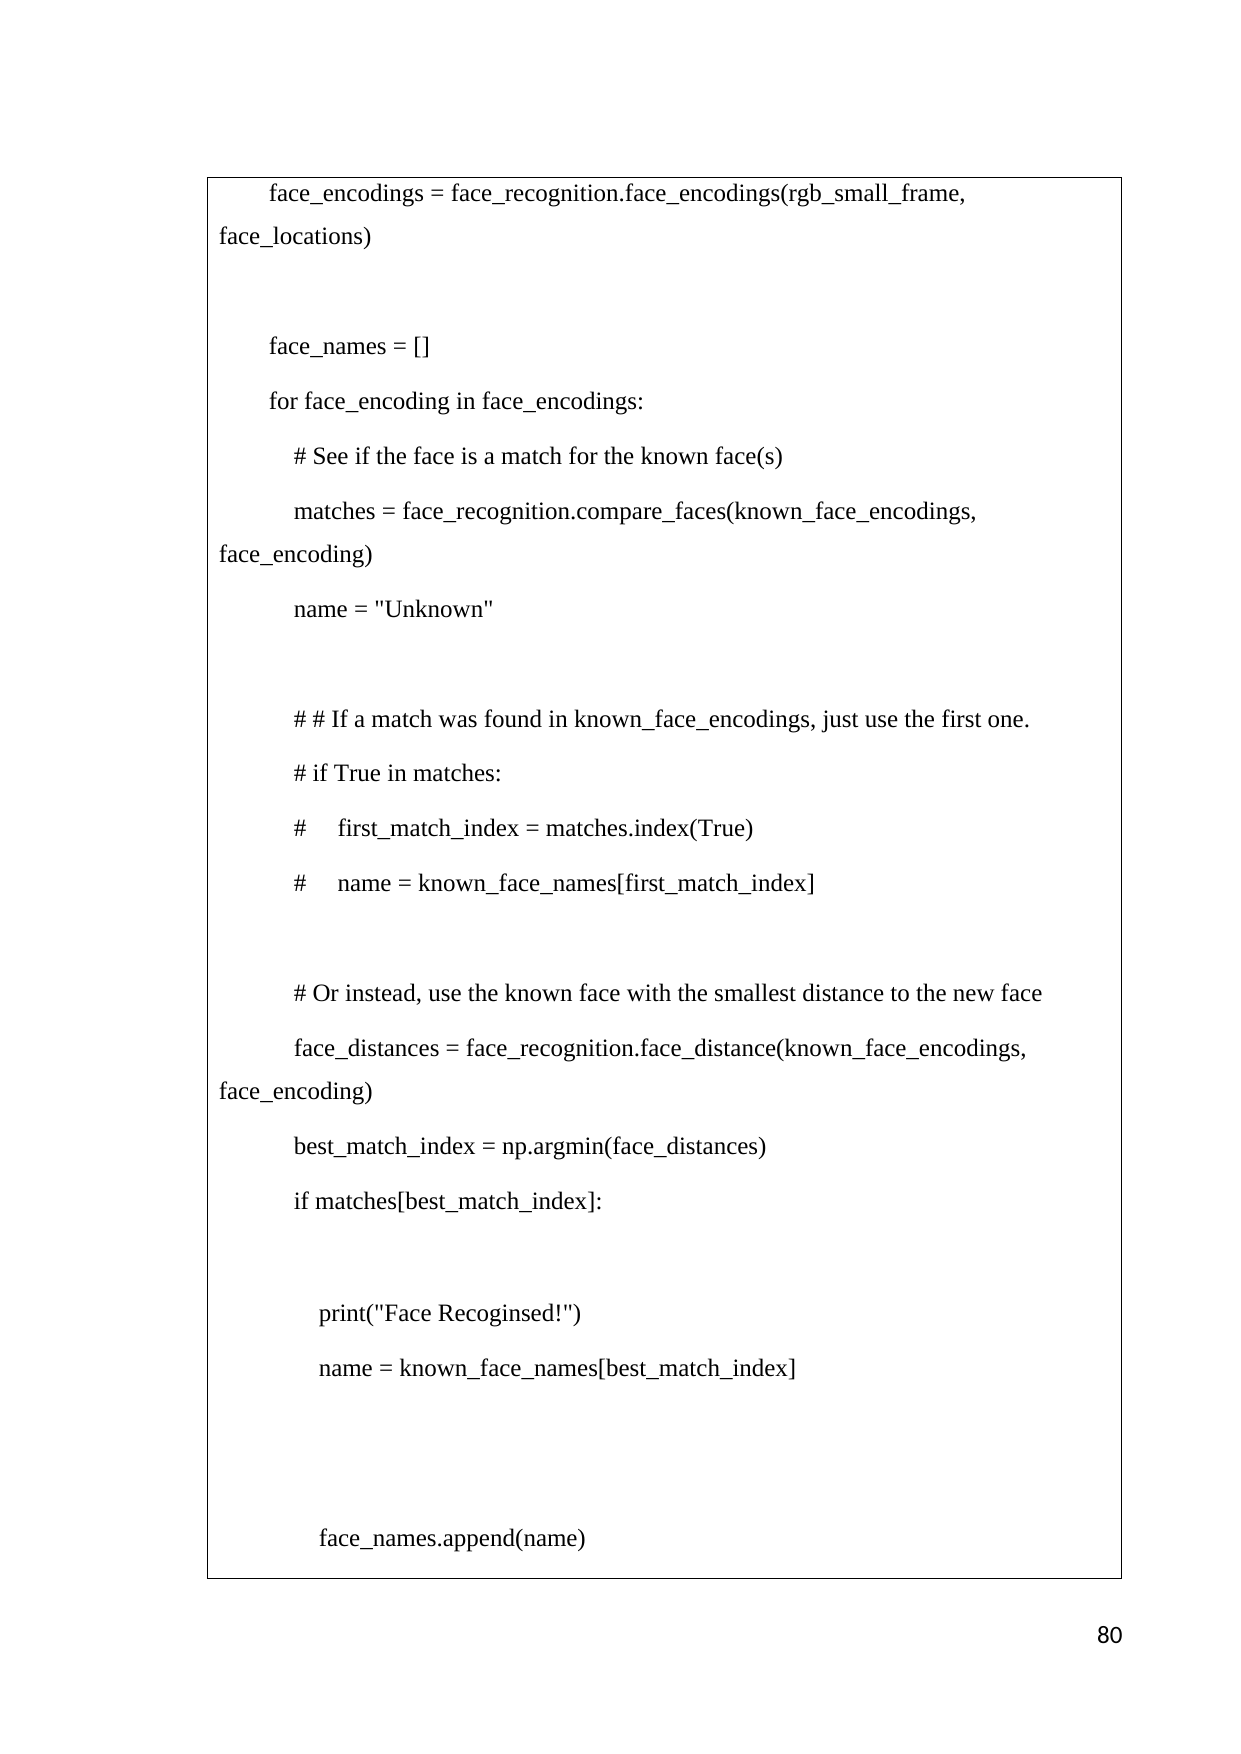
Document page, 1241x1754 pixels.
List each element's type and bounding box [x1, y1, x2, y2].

table_header [208, 178, 1121, 1578]
